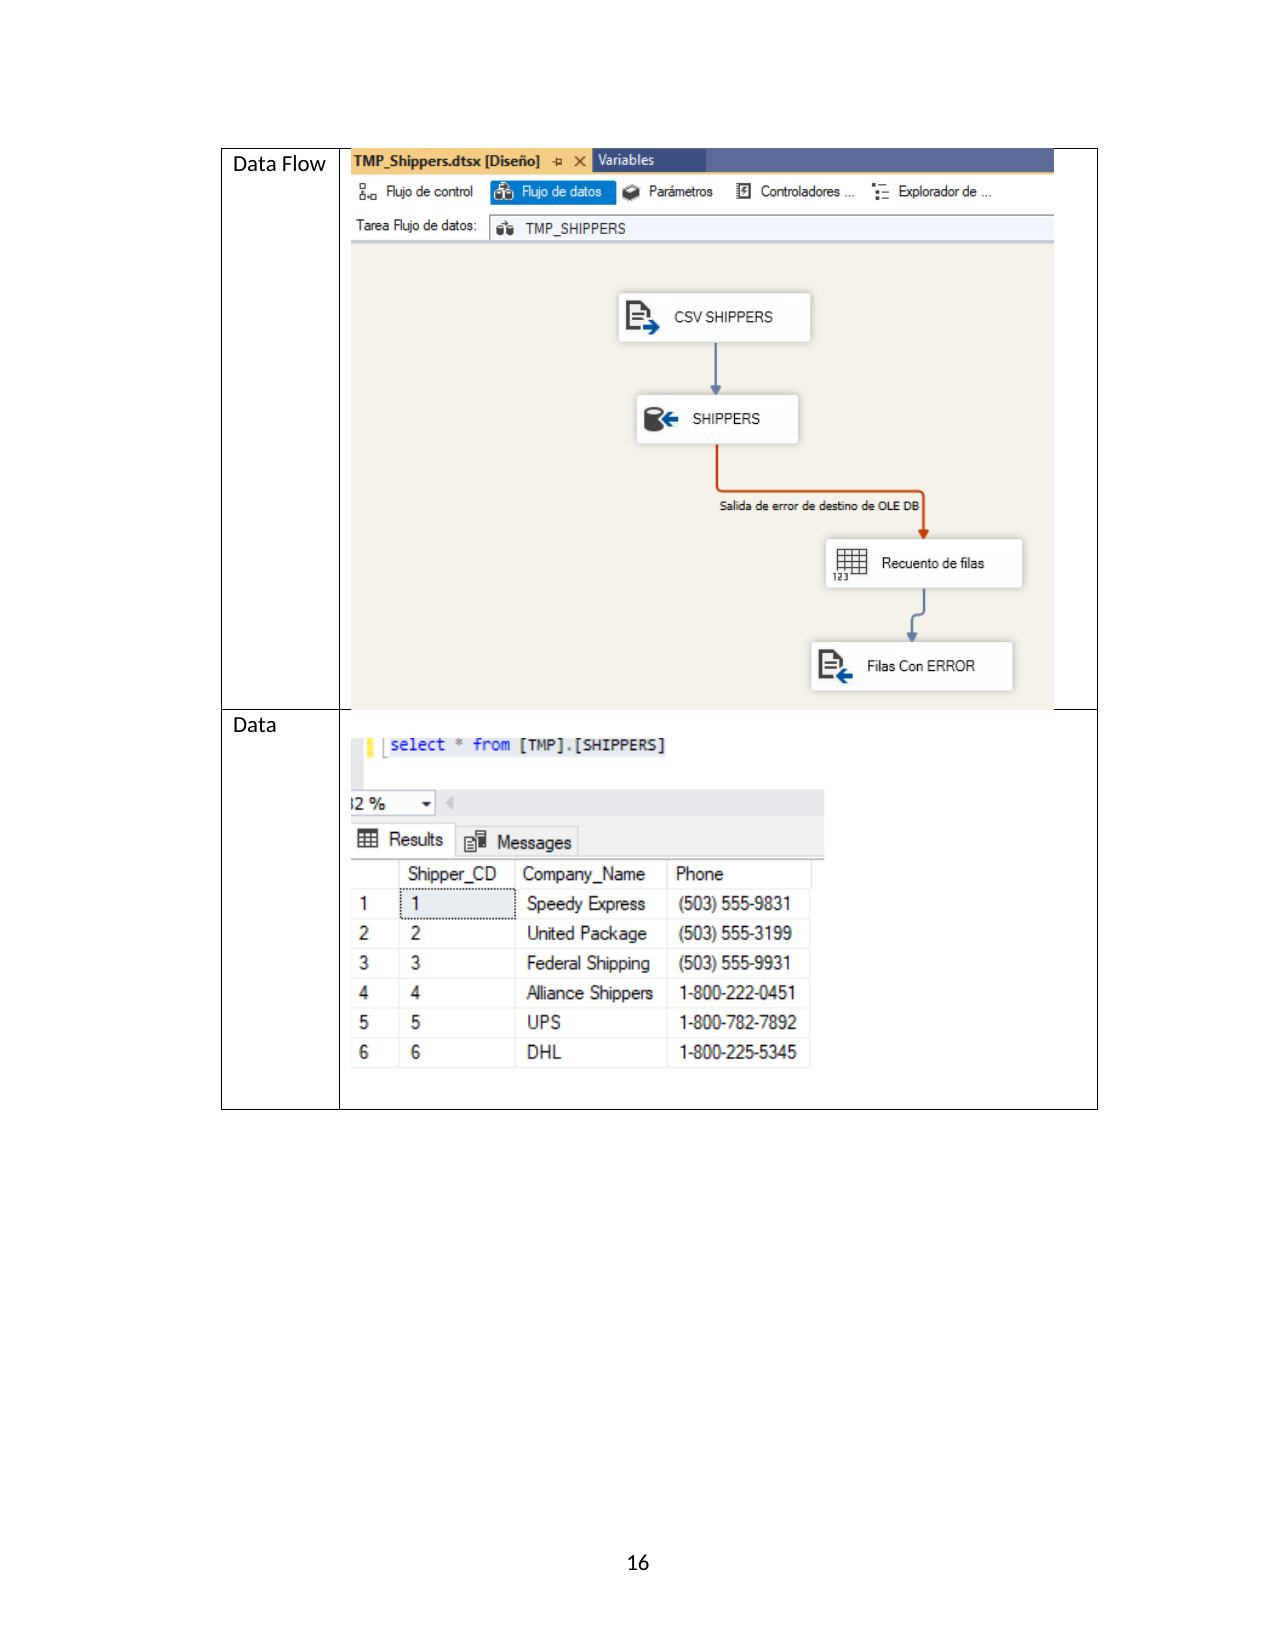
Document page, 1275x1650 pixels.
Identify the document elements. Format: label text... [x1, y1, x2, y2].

table_cell [340, 149, 351, 709]
table_cell Data Flow [222, 149, 339, 709]
picture [351, 148, 1054, 710]
table_cell Data [222, 710, 339, 1108]
table_cell [1054, 149, 1097, 709]
table_cell [340, 710, 1097, 1108]
picture [351, 738, 825, 1081]
